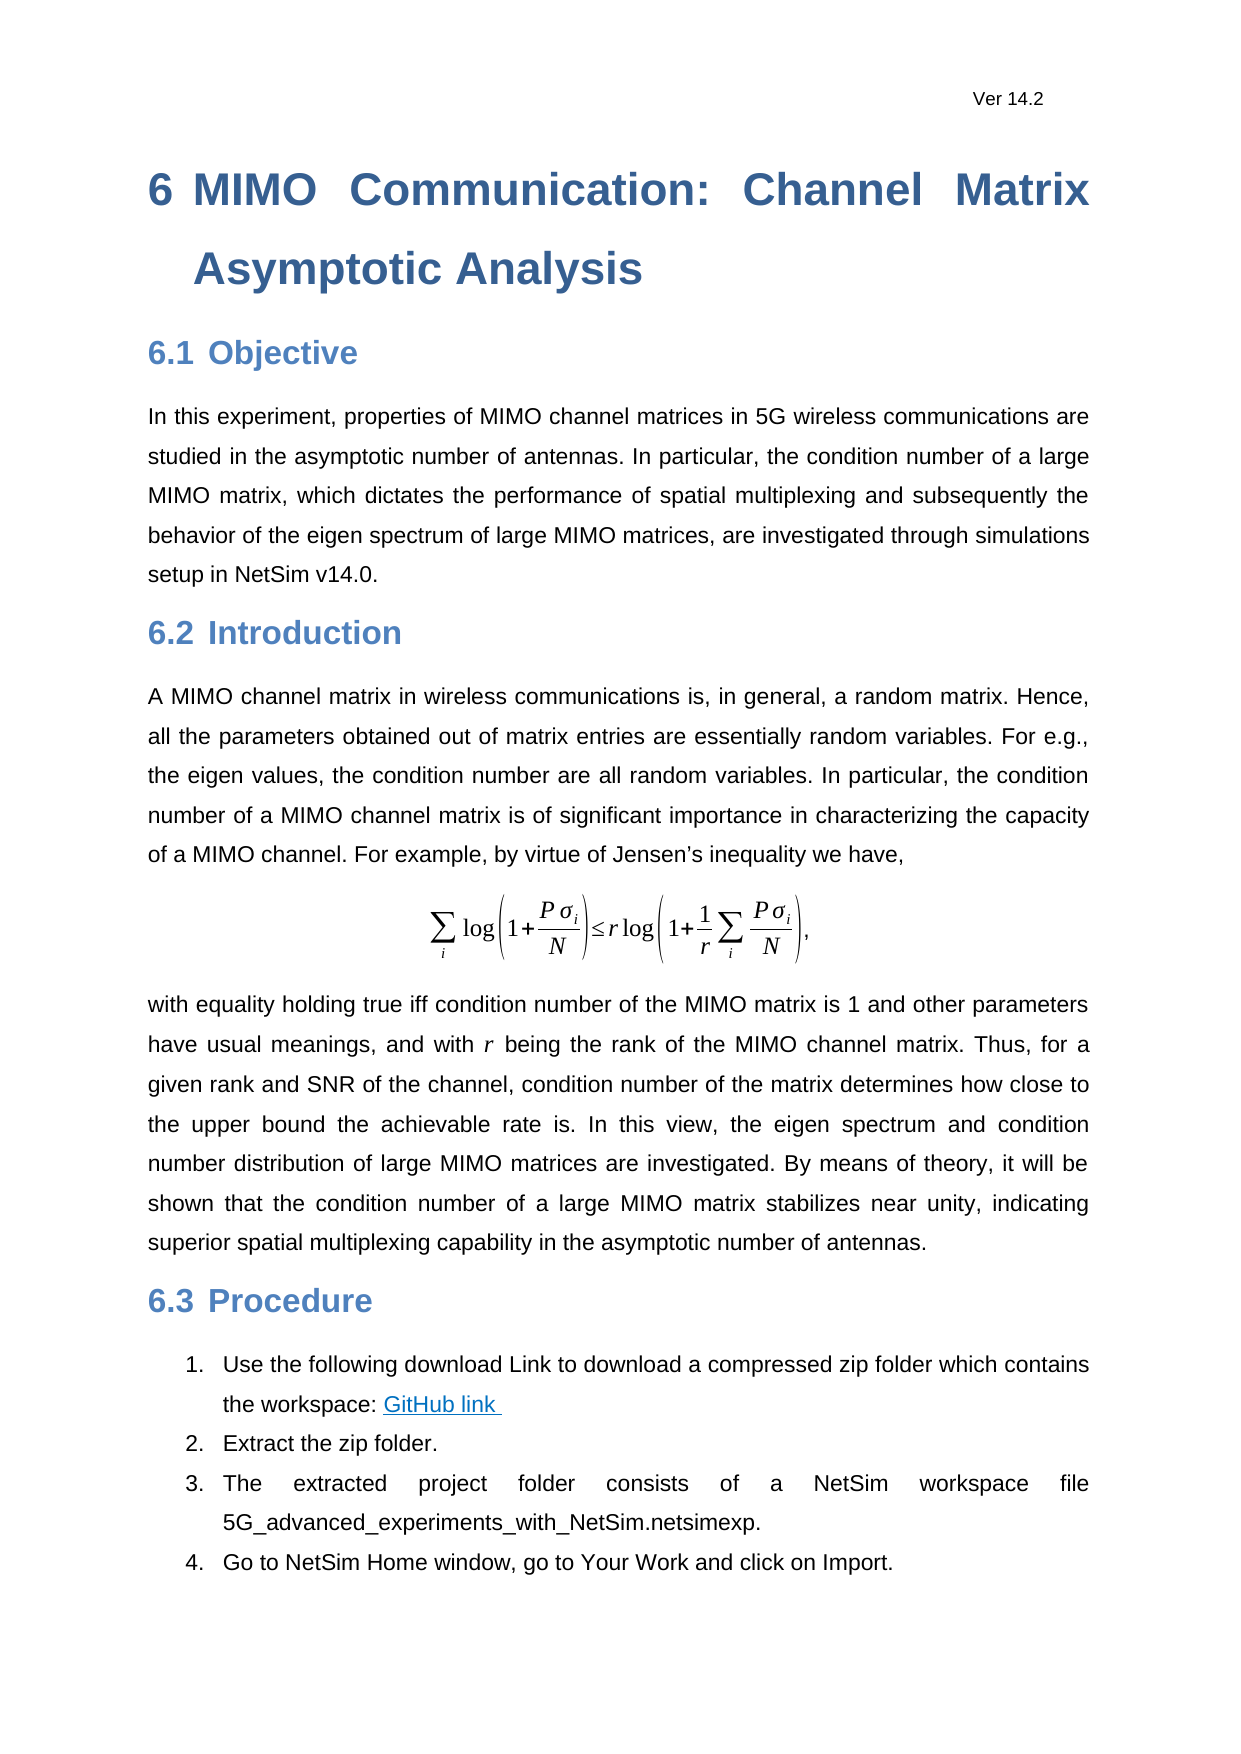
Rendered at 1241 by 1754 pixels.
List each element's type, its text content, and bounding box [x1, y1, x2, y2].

list Use the following download Link to download a compressed zip folder which contains the workspace: GitHub link [185, 1351, 1090, 1417]
text In this experiment, properties of MIMO channel matrices in 5G wireless communications are studied in the asymptotic number of antennas. In particular, the condition number of a large MIMO matrix, which dictates the performance of spatial multiplexing and subsequently the behavior of the eigen spectrum of large MIMO matrices, are investigated through simulations setup in NetSim v14.0. [148, 403, 1090, 587]
subtitle Procedure [148, 1281, 1090, 1319]
list Go to NetSim Home window, go to Your Work and click on Import. [185, 1549, 1090, 1575]
subtitle Objective [148, 333, 1090, 372]
text with equality holding true iff condition number of the MIMO matrix is 1 and other parameters have usual meanings, and with being the rank of the MIMO channel matrix. Thus, for a given rank and SNR of the channel, condition number of the matrix determines how close to the upper bound the achievable rate is. In this view, the eigen spectrum and condition number distribution of large MIMO matrices are investigated. By means of theory, it will be shown that the condition number of a large MIMO matrix stabilizes near unity, indicating superior spatial multiplexing capability in the asymptotic number of antennas. [148, 991, 1090, 1256]
text , [148, 893, 1090, 965]
subtitle MIMO Communication: Channel Matrix Asymptotic Analysis [148, 162, 1090, 294]
list Extract the zip folder. [185, 1430, 1090, 1457]
text A MIMO channel matrix in wireless communications is, in general, a random matrix. Hence, all the parameters obtained out of matrix entries are essentially random variables. For e.g., the eigen values, the condition number are all random variables. In particular, the condition number of a MIMO channel matrix is of significant importance in characterizing the capacity of a MIMO channel. For example, by virtue of Jensen’s inequality we have, [148, 683, 1090, 867]
subtitle Introduction [148, 613, 1090, 652]
list The extracted project folder consists of a NetSim workspace file 5G_advanced_experiments_with_NetSim.netsimexp. [185, 1470, 1090, 1536]
